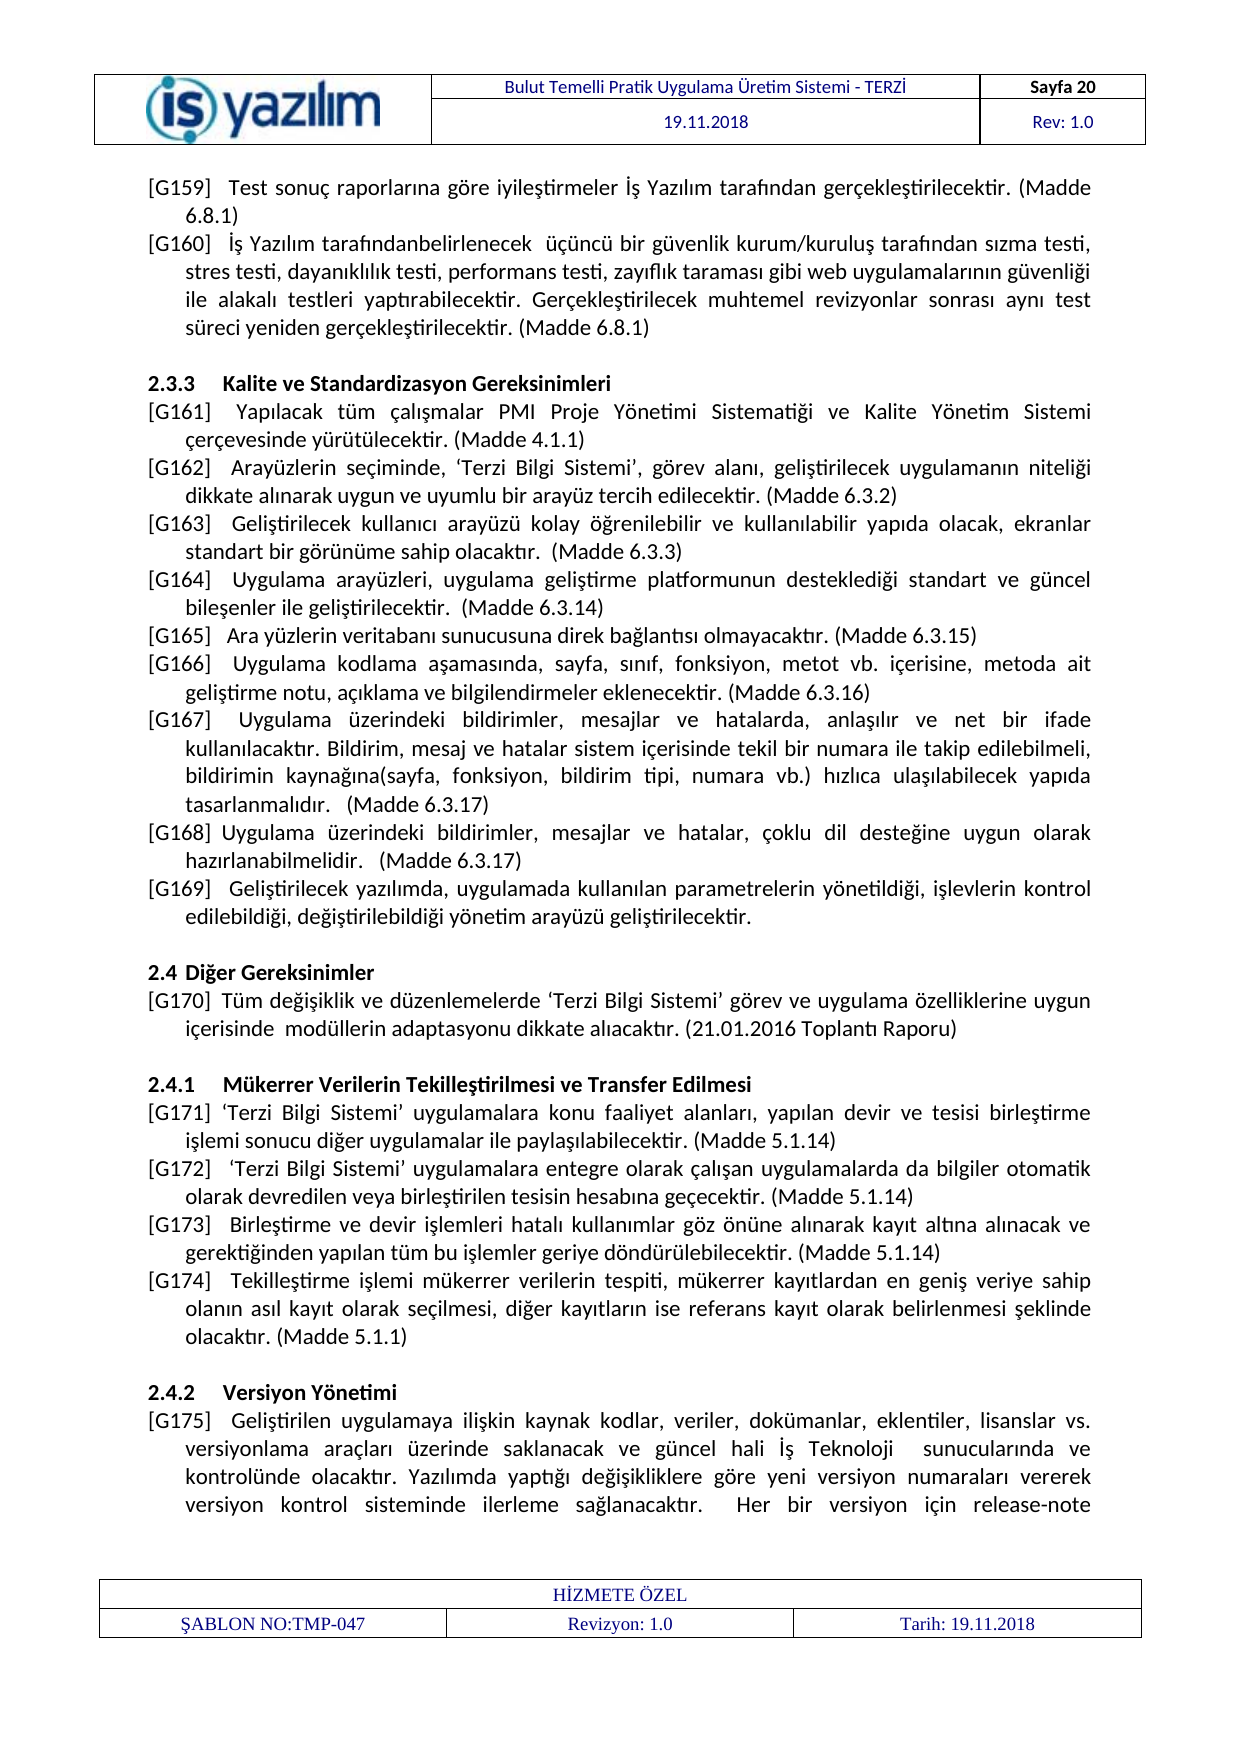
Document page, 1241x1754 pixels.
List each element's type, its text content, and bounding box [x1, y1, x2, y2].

list İş Yazılım tarafındanbelirlenecek üçüncü bir güvenlik kurum/kuruluş tarafından sızma testi, stres testi, dayanıklılık testi, performans testi, zayıflık taraması gibi web uygulamalarının güvenliği ile alakalı testleri yaptırabilecektir. Gerçekleştirilecek muhtemel revizyonlar sonrası aynı test süreci yeniden gerçekleştirilecektir. (Madde 6.8.1) [148, 229, 1093, 341]
subtitle Versiyon Yönetimi [148, 1378, 1093, 1406]
list Arayüzlerin seçiminde, ‘Terzi Bilgi Sistemi’, görev alanı, geliştirilecek uygulamanın niteliği dikkate alınarak uygun ve uyumlu bir arayüz tercih edilecektir. (Madde 6.3.2) [148, 453, 1093, 509]
list Uygulama kodlama aşamasında, sayfa, sınıf, fonksiyon, metot vb. içerisine, metoda ait geliştirme notu, açıklama ve bilgilendirmeler eklenecektir. (Madde 6.3.16) [148, 649, 1093, 706]
list Birleştirme ve devir işlemleri hatalı kullanımlar göz önüne alınarak kayıt altına alınacak ve gerektiğinden yapılan tüm bu işlemler geriye döndürülebilecektir. (Madde 5.1.14) [148, 1210, 1093, 1266]
list Yapılacak tüm çalışmalar PMI Proje Yönetimi Sistematiği ve Kalite Yönetim Sistemi çerçevesinde yürütülecektir. (Madde 4.1.1) [148, 397, 1093, 453]
list Uygulama üzerindeki bildirimler, mesajlar ve hatalar, çoklu dil desteğine uygun olarak hazırlanabilmelidir. (Madde 6.3.17) [148, 818, 1093, 874]
subtitle Diğer Gereksinimler [148, 958, 1093, 986]
list Tekilleştirme işlemi mükerrer verilerin tespiti, mükerrer kayıtlardan en geniş veriye sahip olanın asıl kayıt olarak seçilmesi, diğer kayıtların ise referans kayıt olarak belirlenmesi şeklinde olacaktır. (Madde 5.1.1) [148, 1266, 1093, 1350]
list Geliştirilecek kullanıcı arayüzü kolay öğrenilebilir ve kullanılabilir yapıda olacak, ekranlar standart bir görünüme sahip olacaktır. (Madde 6.3.3) [148, 509, 1093, 566]
list Geliştirilecek yazılımda, uygulamada kullanılan parametrelerin yönetildiği, işlevlerin kontrol edilebildiği, değiştirilebildiği yönetim arayüzü geliştirilecektir. [148, 874, 1093, 930]
picture [146, 75, 380, 144]
subtitle Kalite ve Standardizasyon Gereksinimleri [148, 369, 1093, 397]
list ‘Terzi Bilgi Sistemi’ uygulamalara entegre olarak çalışan uygulamalarda da bilgiler otomatik olarak devredilen veya birleştirilen tesisin hesabına geçecektir. (Madde 5.1.14) [148, 1154, 1093, 1210]
subtitle Mükerrer Verilerin Tekilleştirilmesi ve Transfer Edilmesi [148, 1070, 1093, 1098]
list ‘Terzi Bilgi Sistemi’ uygulamalara konu faaliyet alanları, yapılan devir ve tesisi birleştirme işlemi sonucu diğer uygulamalar ile paylaşılabilecektir. (Madde 5.1.14) [148, 1098, 1093, 1154]
list Uygulama üzerindeki bildirimler, mesajlar ve hatalarda, anlaşılır ve net bir ifade kullanılacaktır. Bildirim, mesaj ve hatalar sistem içerisinde tekil bir numara ile takip edilebilmeli, bildirimin kaynağına(sayfa, fonksiyon, bildirim tipi, numara vb.) hızlıca ulaşılabilecek yapıda tasarlanmalıdır. (Madde 6.3.17) [148, 706, 1093, 818]
list Uygulama arayüzleri, uygulama geliştirme platformunun desteklediği standart ve güncel bileşenler ile geliştirilecektir. (Madde 6.3.14) [148, 566, 1093, 622]
list Tüm değişiklik ve düzenlemelerde ‘Terzi Bilgi Sistemi’ görev ve uygulama özelliklerine uygun içerisinde modüllerin adaptasyonu dikkate alıacaktır. (21.01.2016 Toplantı Raporu) [148, 986, 1093, 1042]
list Test sonuç raporlarına göre iyileştirmeler İş Yazılım tarafından gerçekleştirilecektir. (Madde 6.8.1) [148, 173, 1093, 229]
list Ara yüzlerin veritabanı sunucusuna direk bağlantısı olmayacaktır. (Madde 6.3.15) [148, 622, 1093, 649]
